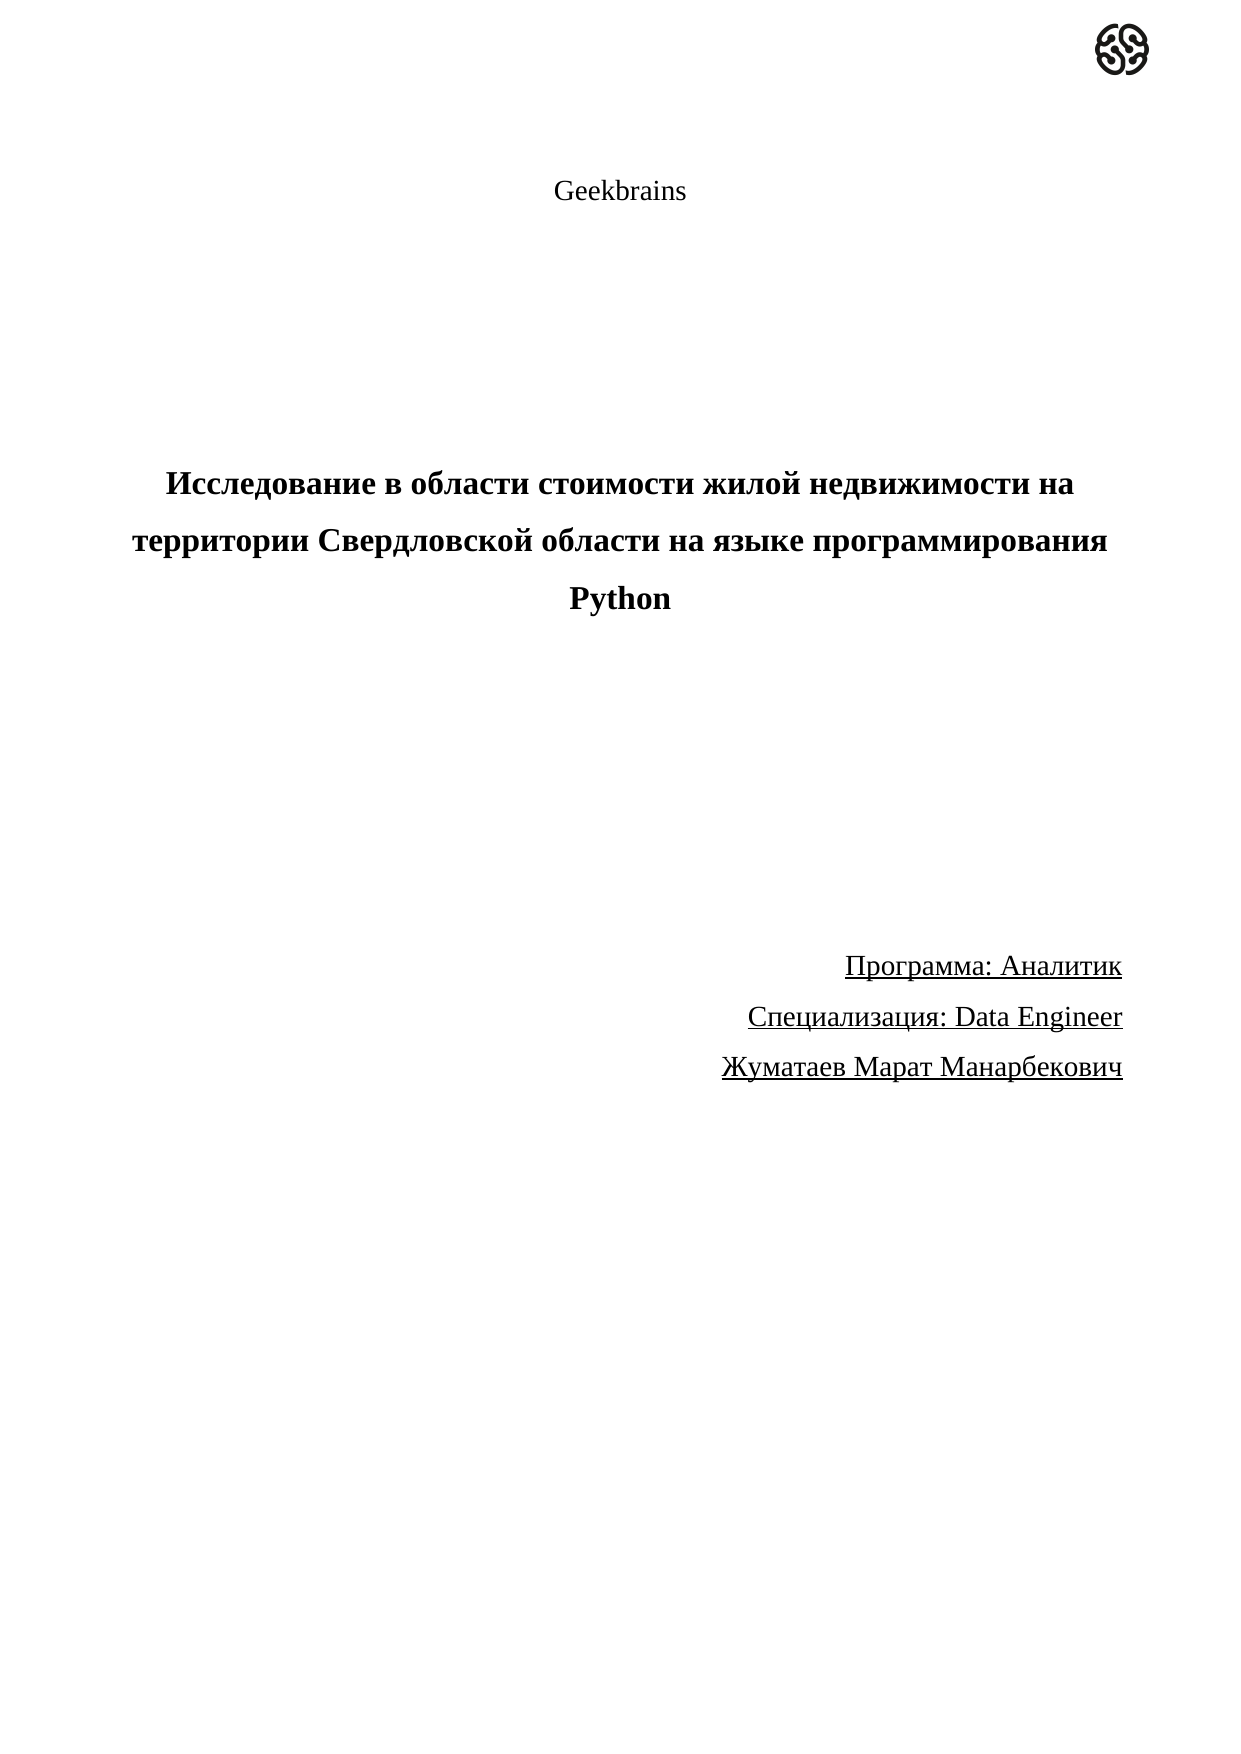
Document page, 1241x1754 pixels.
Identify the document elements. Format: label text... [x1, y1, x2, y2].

picture [1095, 23, 1149, 76]
text Жуматаев Марат Манарбекович [118, 1049, 1122, 1082]
text Исследование в области стоимости жилой недвижимости на территории Свердловской области на языке программирования Python [118, 463, 1122, 616]
text Программа: Аналитик [118, 948, 1122, 982]
text Geekbrains [118, 173, 1122, 207]
text Специализация: Data Engineer [118, 999, 1122, 1032]
